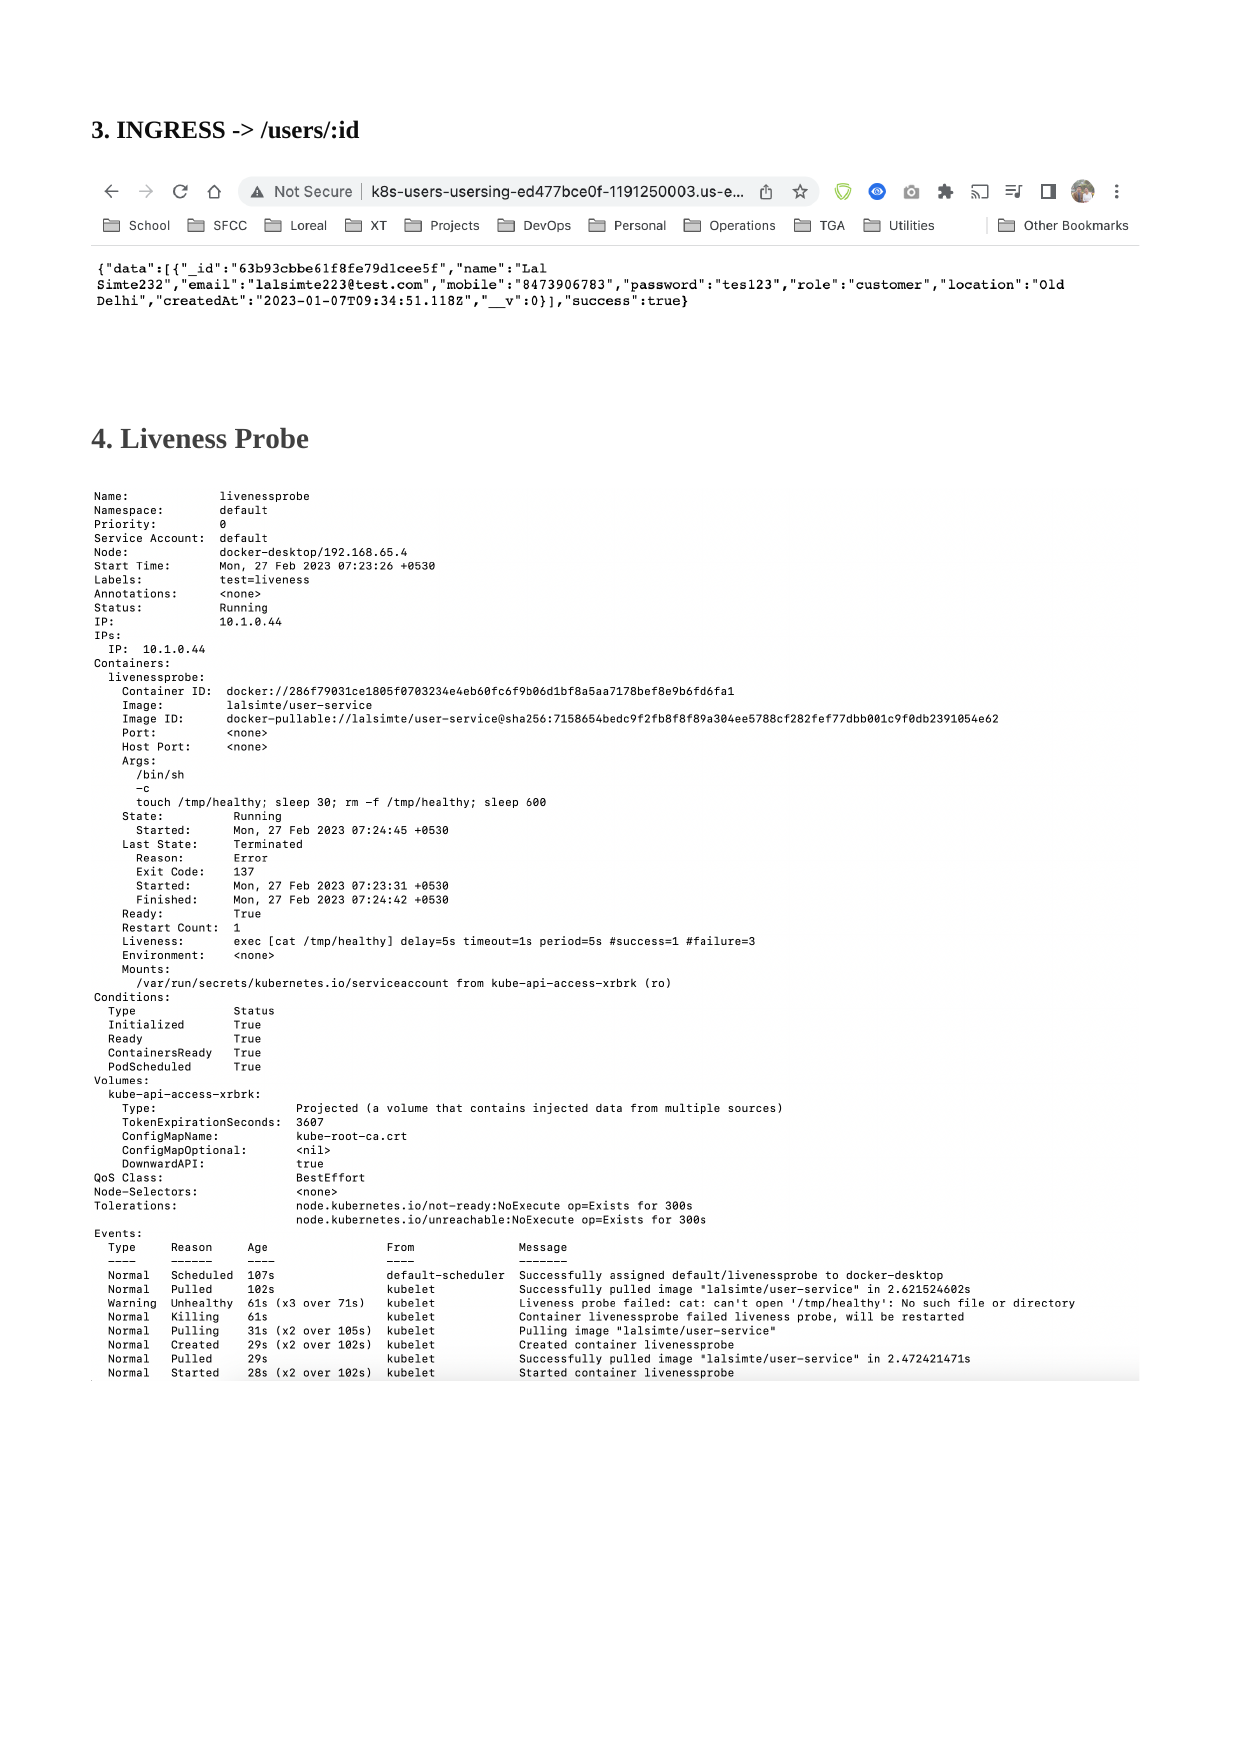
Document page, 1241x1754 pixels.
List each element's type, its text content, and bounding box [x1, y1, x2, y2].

picture [91, 174, 1140, 388]
text 3. INGRESS -> /users/:id [91, 115, 1139, 174]
text 4. Liveness Probe [91, 421, 1139, 455]
picture [91, 488, 1140, 1381]
